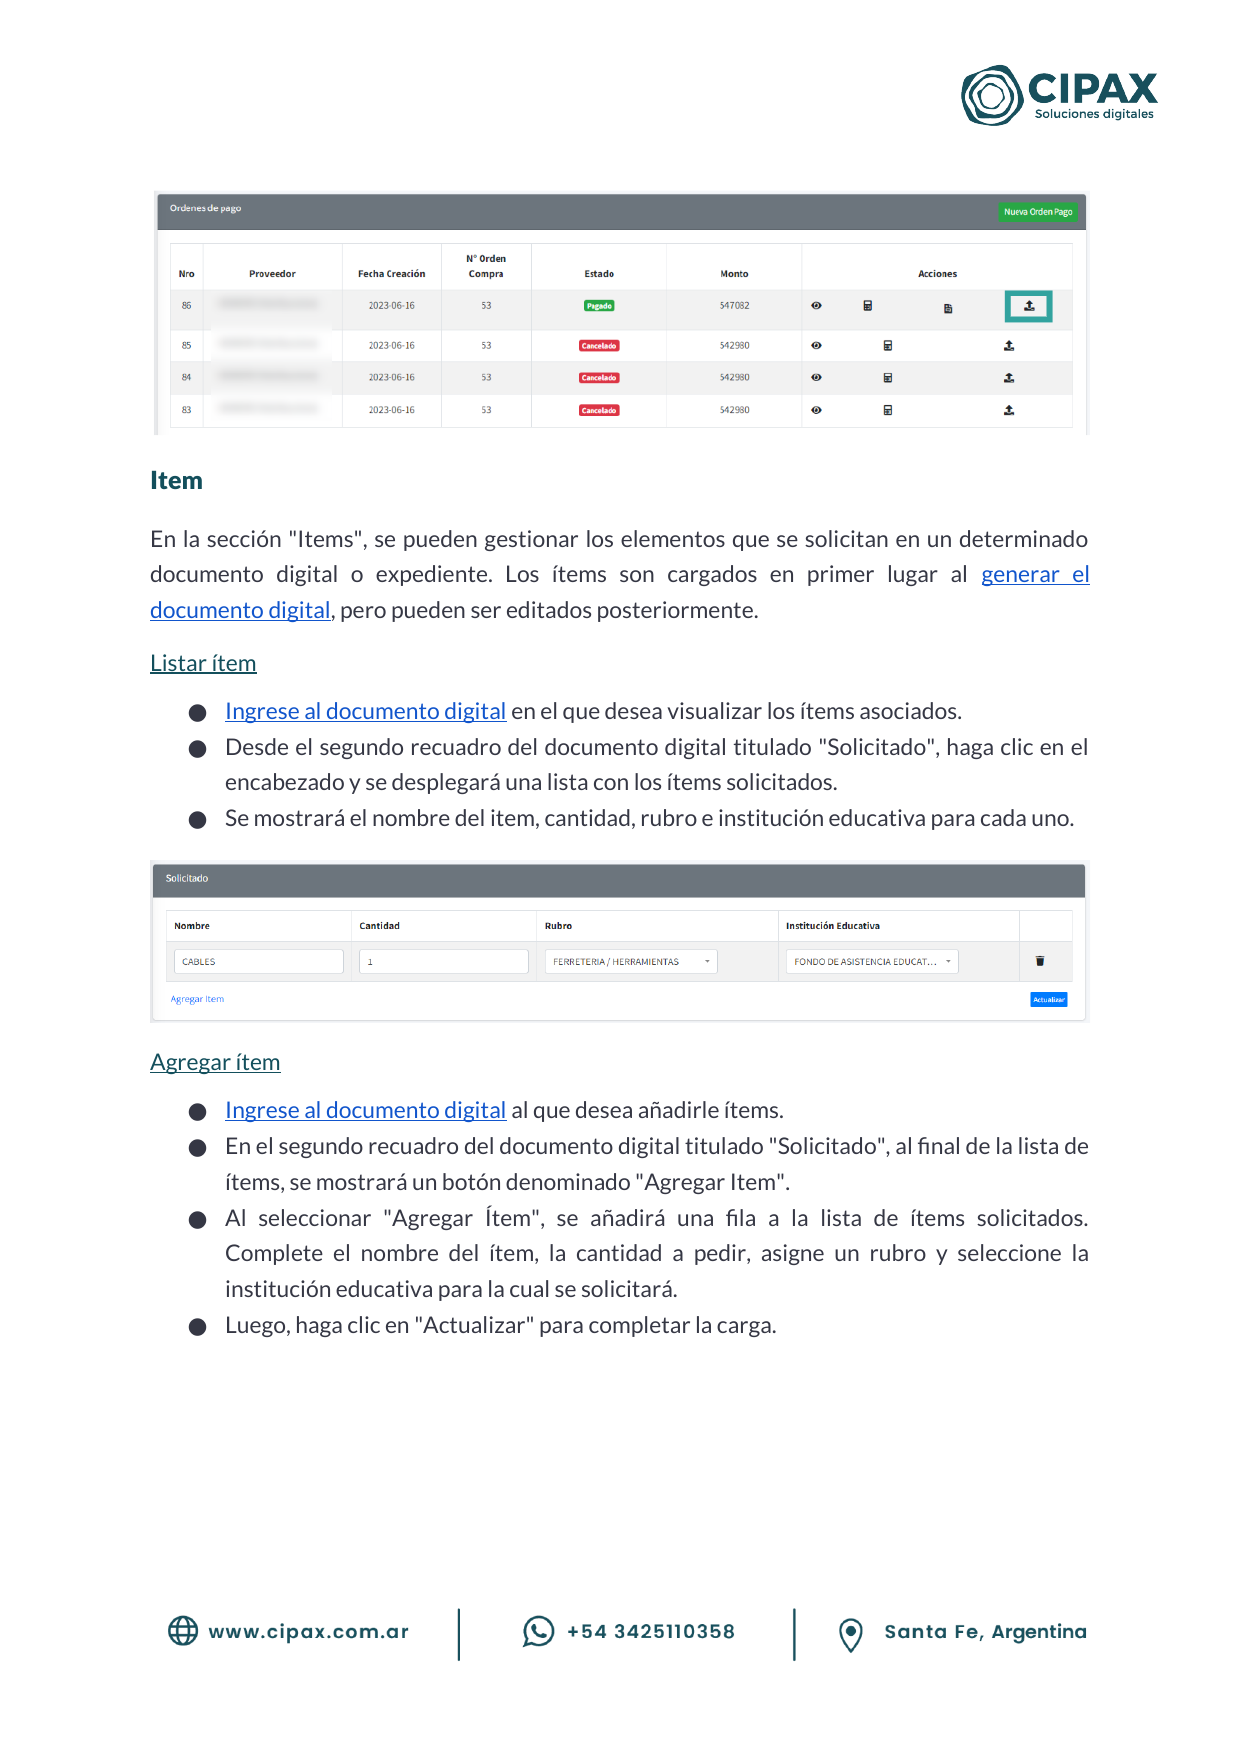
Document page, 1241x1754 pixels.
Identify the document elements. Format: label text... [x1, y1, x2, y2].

list En el segundo recuadro del documento digital titulado "Solicitado", al final de la lista de ítems, se mostrará un botón denominado "Agregar Item". [187, 1132, 1090, 1195]
picture [150, 187, 1091, 436]
list Desde el segundo recuadro del documento digital titulado "Solicitado", haga clic en el encabezado y se desplegará una lista con los ítems solicitados. [187, 732, 1090, 796]
list Ingrese al documento digital en el que desea visualizar los ítems asociados. [187, 697, 1090, 724]
subtitle Agregar ítem [150, 1048, 1090, 1075]
list Se mostrará el nombre del item, cantidad, rubro e institución educativa para cada uno. [187, 804, 1090, 831]
picture [150, 860, 1091, 1023]
picture [950, 57, 1169, 133]
subtitle Item [150, 465, 1090, 495]
subtitle Listar ítem [150, 648, 1090, 676]
text En la sección "Items", se pueden gestionar los elementos que se solicitan en un determinado documento digital o expediente. Los ítems son cargados en primer lugar al generar el documento digital, pero pueden ser editados posteriormente. [150, 524, 1090, 623]
list Ingrese al documento digital al que desea añadirle ítems. [187, 1096, 1090, 1124]
list Al seleccionar "Agregar Ítem", se añadirá una fila a la lista de ítems solicitados. Complete el nombre del ítem, la cantidad a pedir, asigne un rubro y seleccione la institución educativa para la cual se solicitará. [187, 1203, 1090, 1302]
picture [0, 1589, 1241, 1679]
list Luego, haga clic en "Actualizar" para completar la carga. [187, 1311, 1090, 1338]
